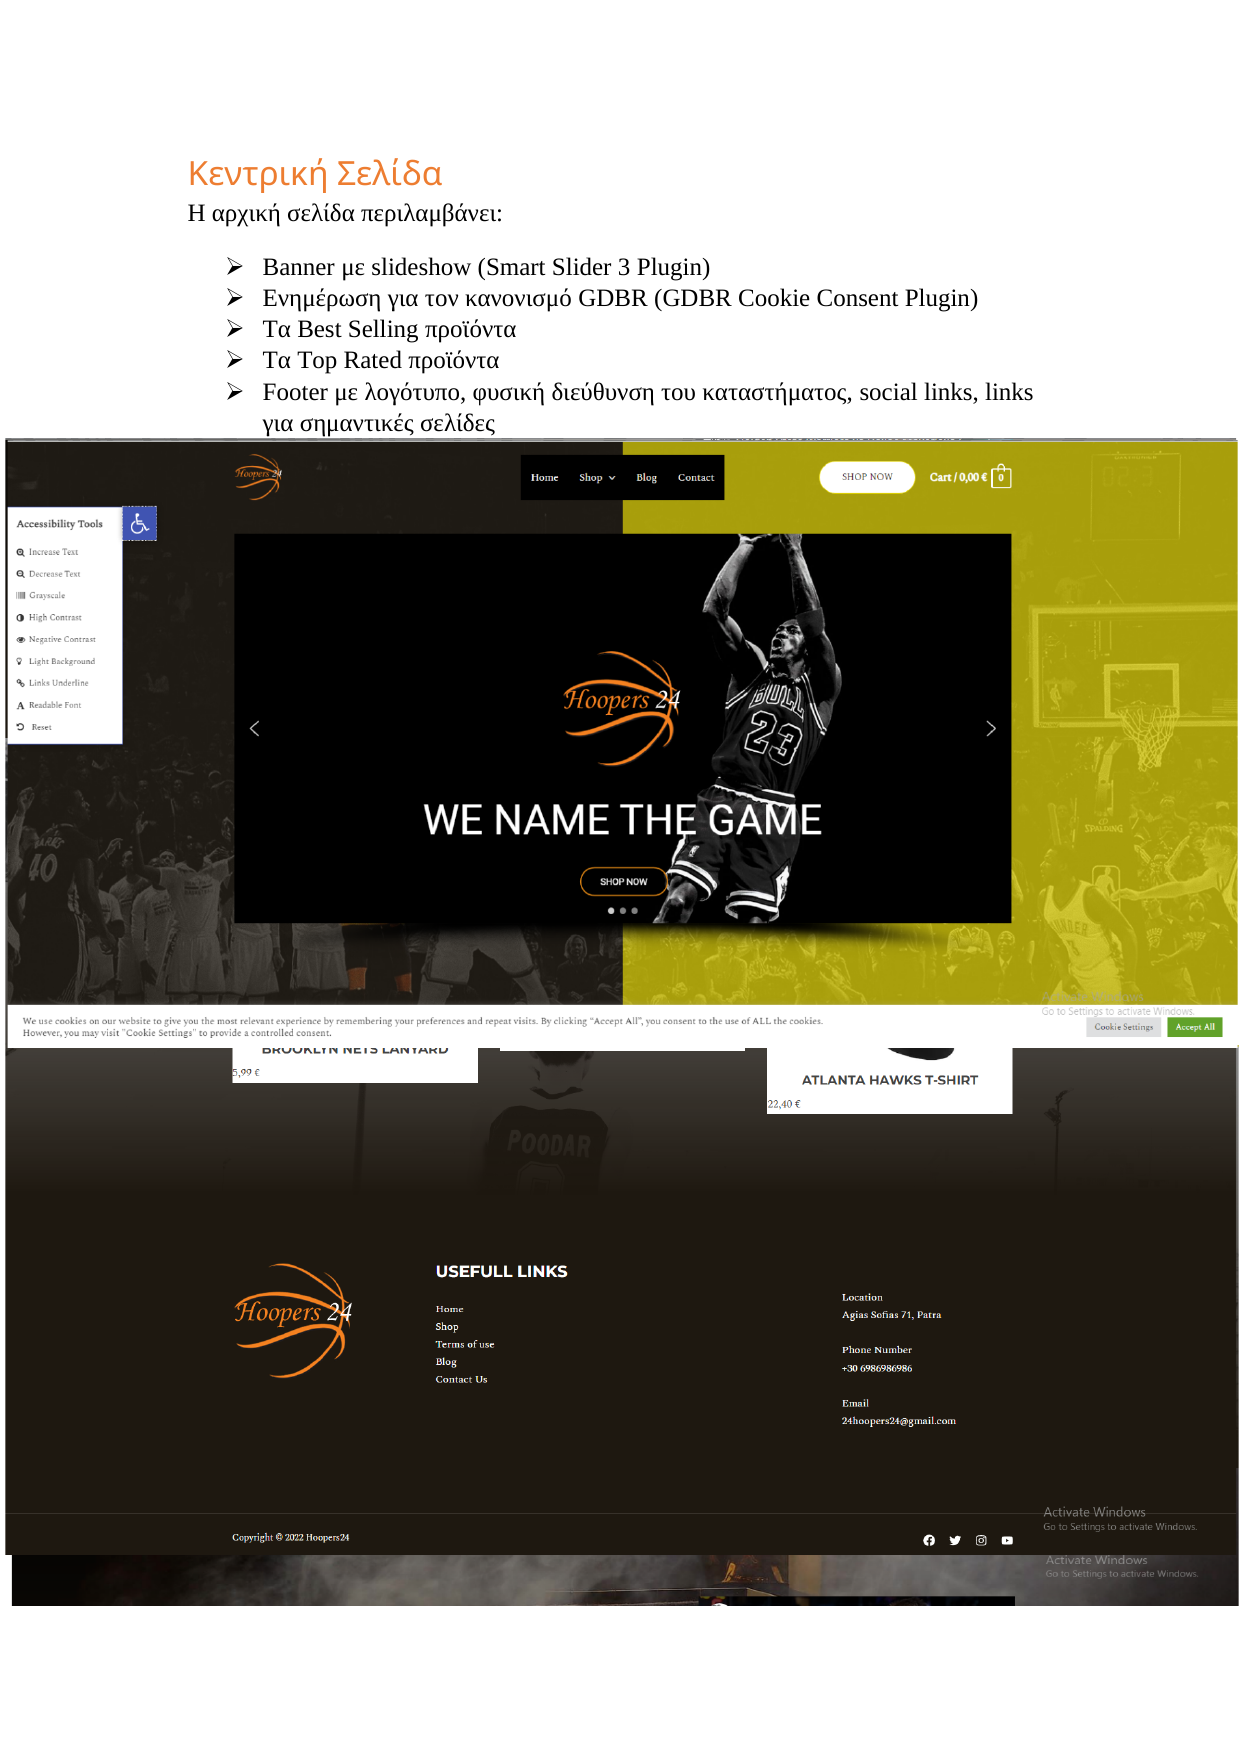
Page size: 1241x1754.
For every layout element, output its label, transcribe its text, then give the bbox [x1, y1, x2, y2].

list Footer με λογότυπο, φυσική διεύθυνση του καταστήματος, social links, links για σημαντικές σελίδες [225, 377, 1053, 436]
text Η αρχική σελίδα περιλαμβάνει: [187, 198, 1053, 227]
list Τα Top Rated προϊόντα [225, 346, 1053, 374]
picture [4, 438, 1238, 1605]
list Ενημέρωση για τον κανονισμό GDBR (GDBR Cookie Consent Plugin) [225, 283, 1053, 312]
subtitle Κεντρική Σελίδα [187, 150, 1053, 195]
list Banner με slideshow (Smart Slider 3 Plugin) [225, 252, 1053, 281]
list Τα Best Selling προϊόντα [225, 314, 1053, 343]
